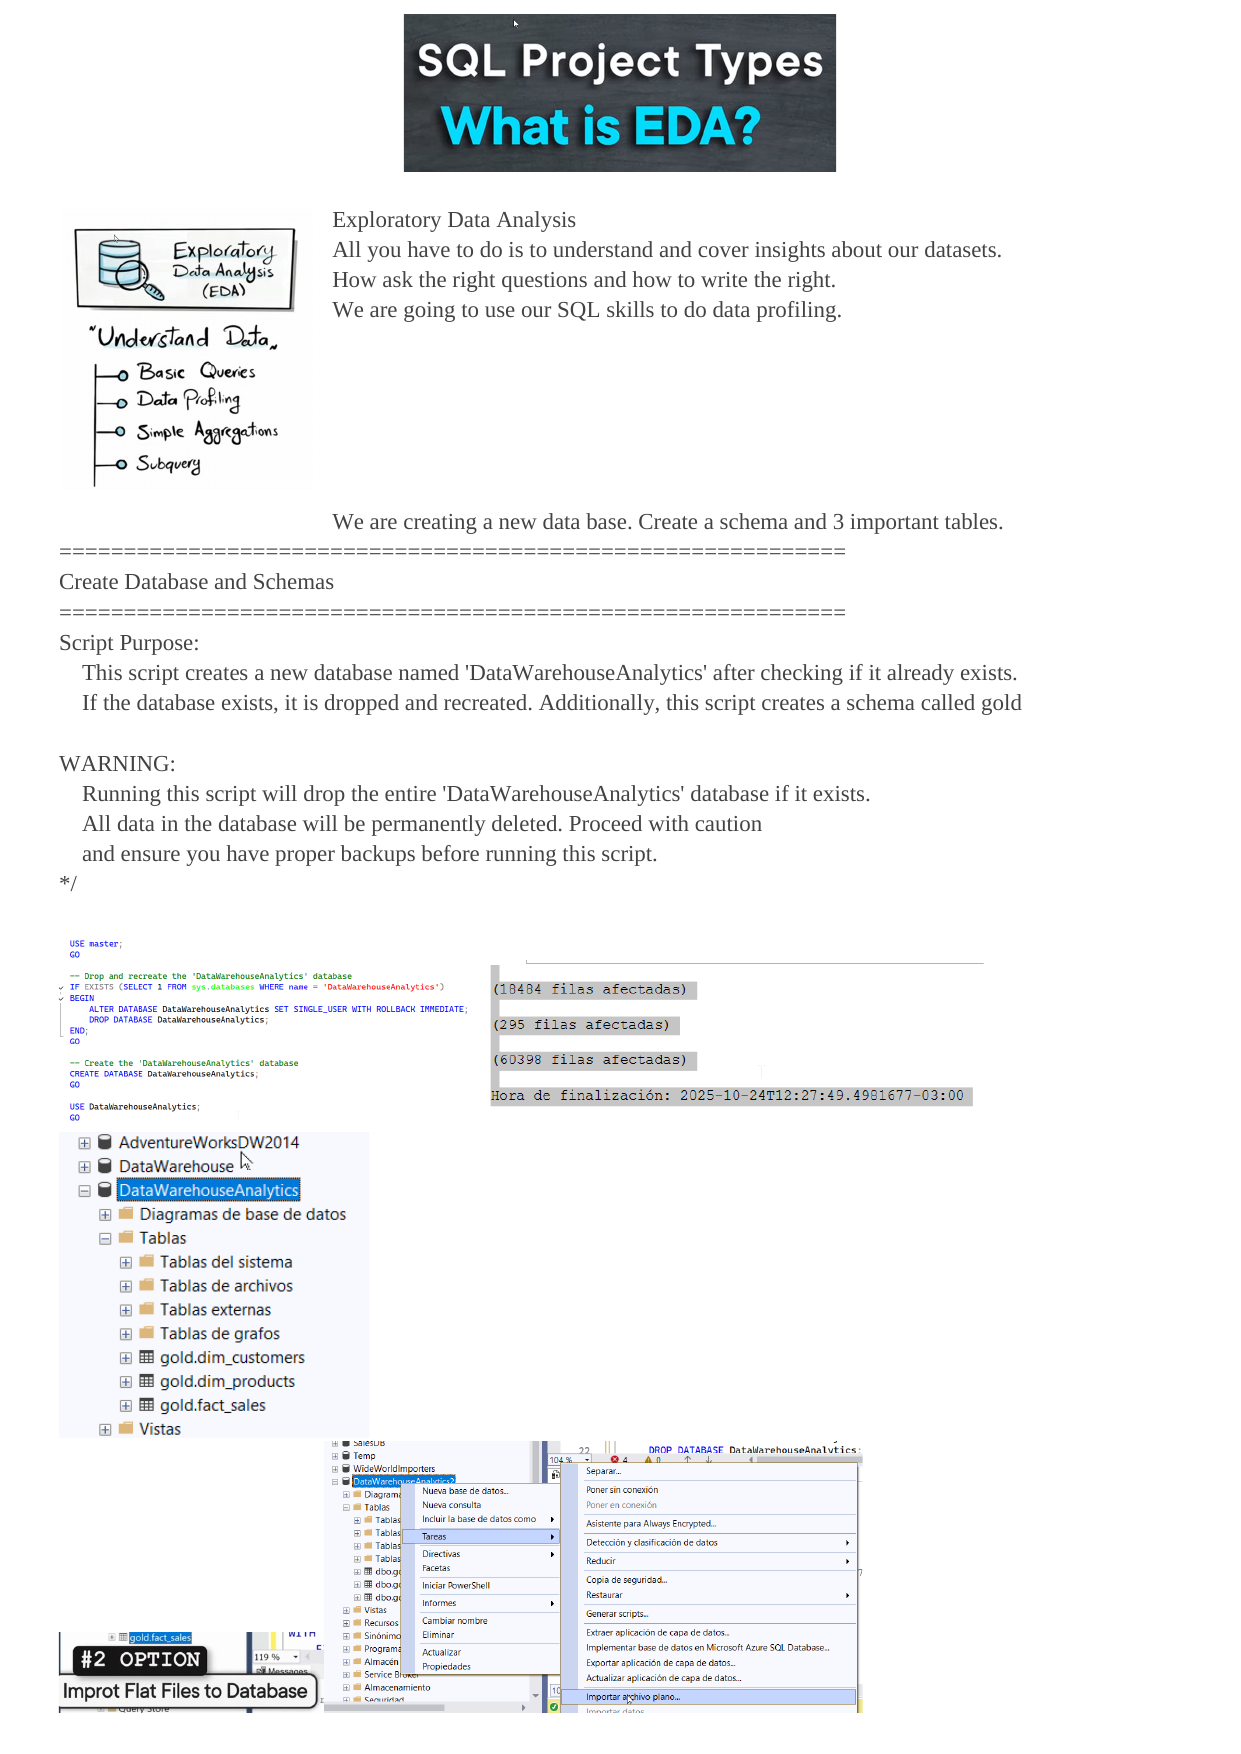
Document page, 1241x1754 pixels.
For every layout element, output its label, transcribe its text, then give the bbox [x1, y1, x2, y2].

text We are creating a new data base. Create a schema and 3 important tables. [59, 508, 1181, 534]
text Script Purpose: [59, 629, 1181, 655]
text This script creates a new database named 'DataWarehouseAnalytics' after checking if it already exists. [59, 659, 1181, 685]
text WARNING: [59, 750, 1181, 776]
text ============================================================= [59, 599, 1181, 625]
text Exploratory Data Analysis [59, 206, 1181, 232]
text All data in the database will be permanently deleted. Proceed with caution [59, 810, 1181, 836]
text All you have to do is to understand and cover insights about our datasets. [314, 236, 1181, 262]
text */ [59, 871, 1181, 897]
text and ensure you have proper backups before running this script. [59, 840, 1181, 867]
picture [58, 1132, 370, 1438]
picture [403, 14, 837, 172]
text How ask the right questions and how to write the right. [314, 266, 1181, 293]
text Create Database and Schemas [59, 568, 1181, 595]
text ============================================================= [59, 538, 1181, 564]
text Running this script will drop the entire 'DataWarehouseAnalytics' database if it exists. [59, 780, 1181, 806]
picture [58, 931, 984, 1129]
picture [62, 209, 314, 490]
picture [58, 1441, 863, 1713]
text If the database exists, it is dropped and recreated. Additionally, this script creates a schema called gold [59, 689, 1181, 716]
text We are going to use our SQL skills to do data profiling. [314, 297, 1181, 323]
